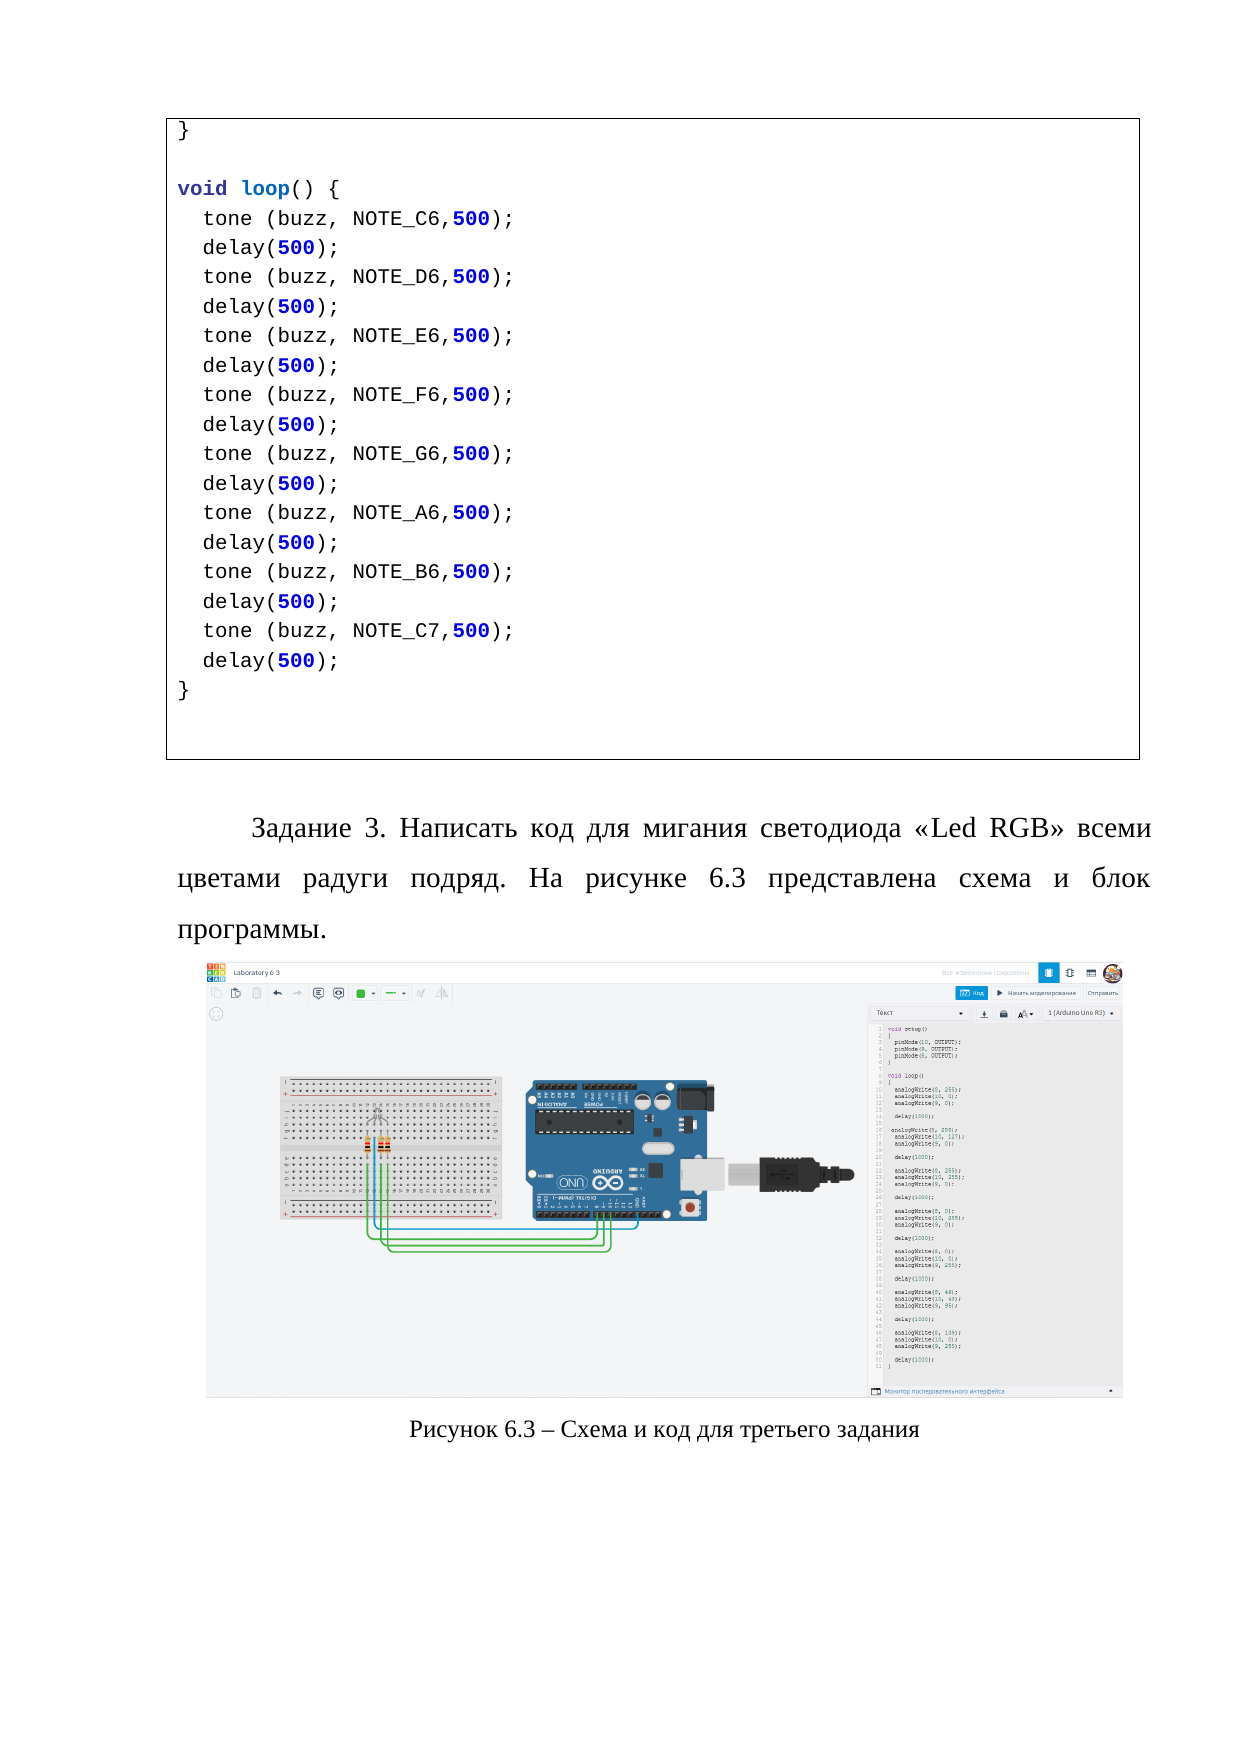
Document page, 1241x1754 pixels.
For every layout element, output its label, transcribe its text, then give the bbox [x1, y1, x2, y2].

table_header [167, 119, 1139, 759]
text Рисунок 6.3 – Схема и код для третьего задания [177, 1414, 1152, 1443]
text Задание 3. Написать код для мигания светодиода «Led RGB» всеми цветами радуги подряд. На рисунке 6.3 представлена схема и блок программы. [177, 810, 1152, 944]
picture [206, 961, 1123, 1398]
